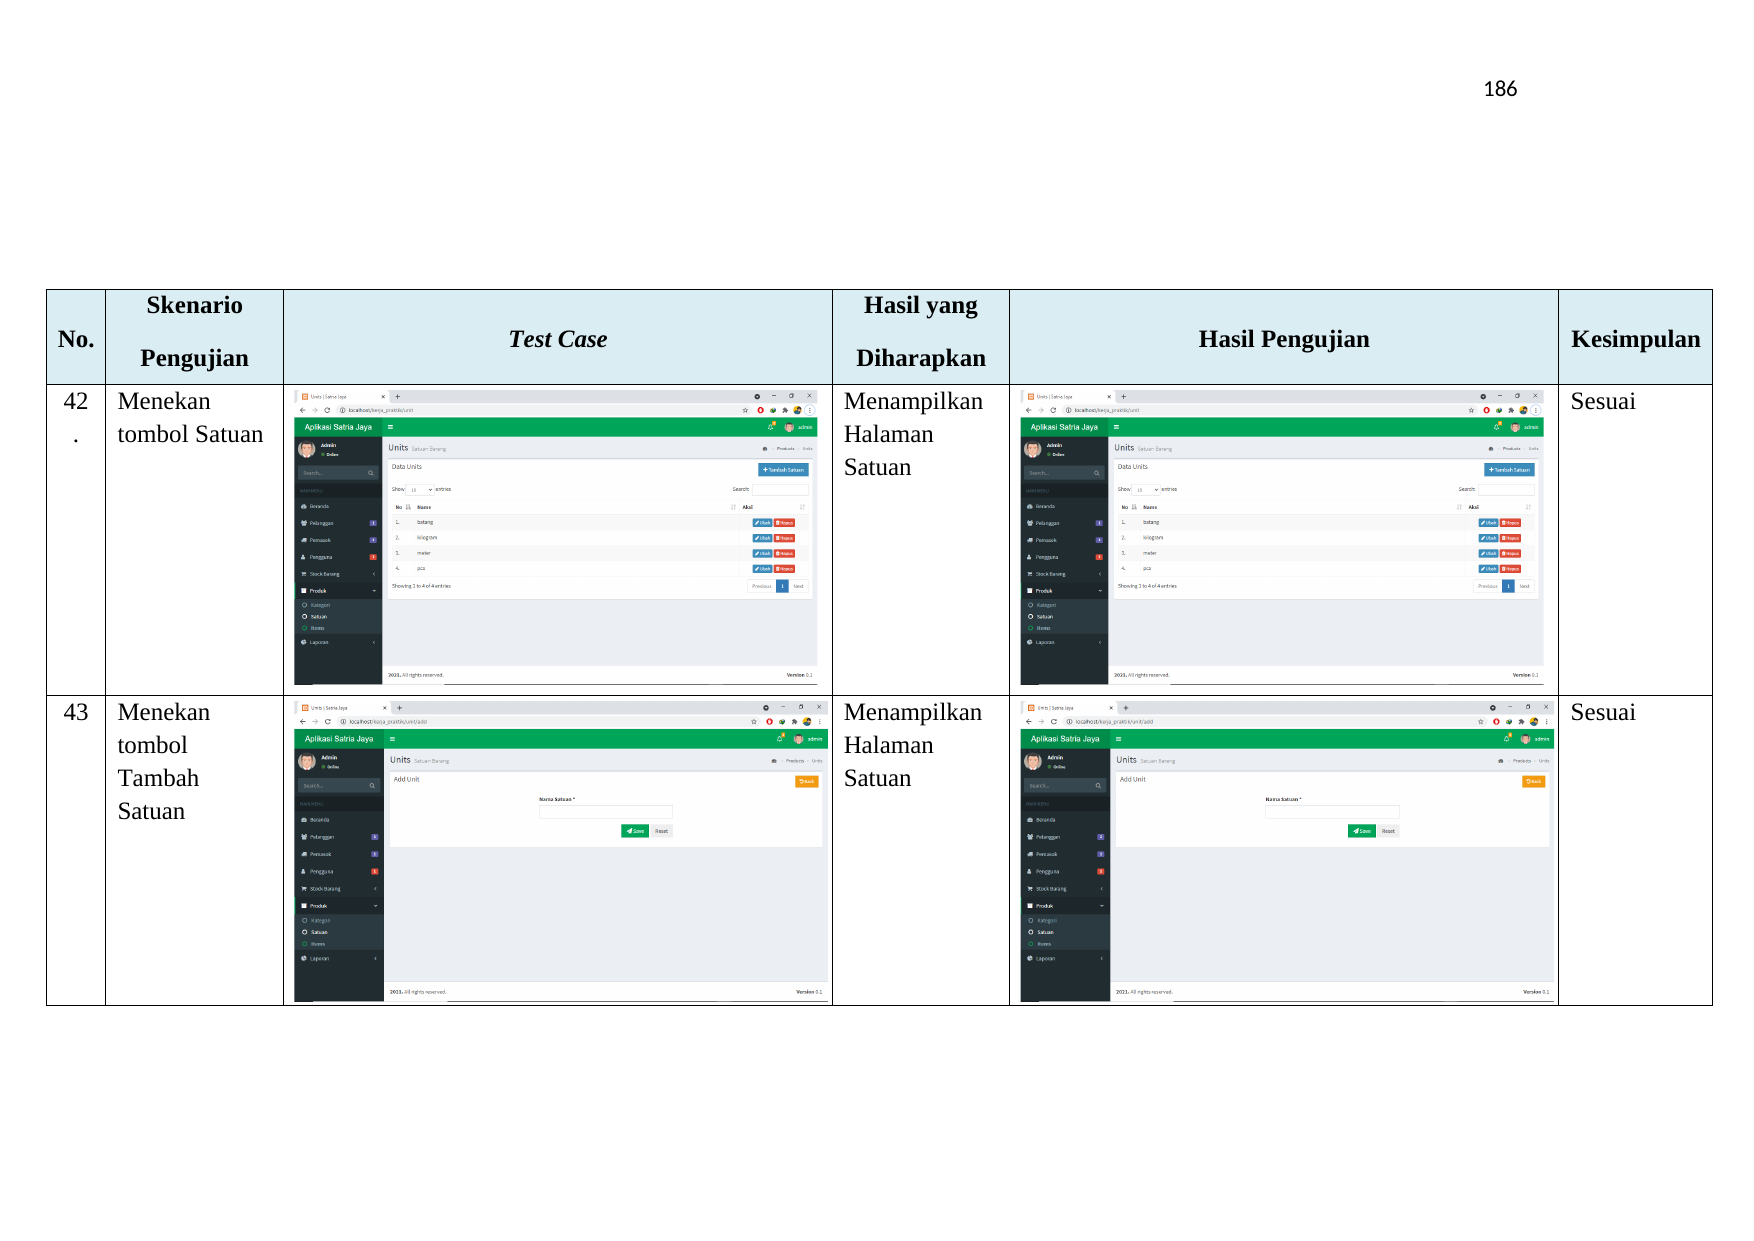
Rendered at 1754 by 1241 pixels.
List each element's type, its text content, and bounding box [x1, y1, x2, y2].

table_cell 43 [47, 696, 105, 1005]
table_cell [1010, 385, 1558, 695]
picture [294, 390, 818, 685]
table_cell MenampilkanHalaman Satuan [833, 696, 1009, 1005]
table_header Hasil Pengujian [1010, 290, 1558, 384]
table_cell 42. [47, 385, 105, 695]
table_cell [284, 385, 832, 695]
table_cell Menampilkan Halaman Satuan [833, 385, 1009, 695]
table_header Skenario Pengujian [106, 290, 283, 384]
picture [1020, 701, 1555, 1002]
table_cell Menekan tombol Tambah Satuan [106, 696, 283, 1005]
picture [294, 701, 828, 1002]
table_cell [284, 696, 832, 1005]
table_header Kesimpulan [1559, 290, 1712, 384]
table_header Test Case [284, 290, 832, 384]
table_cell Menekan tombol Satuan [106, 385, 283, 695]
table_header No. [47, 290, 105, 384]
picture [1020, 390, 1544, 685]
table_header Hasil yang Diharapkan [833, 290, 1009, 384]
table_cell [1010, 696, 1558, 1005]
table_cell Sesuai [1559, 385, 1712, 695]
table_cell Sesuai [1559, 696, 1712, 1005]
